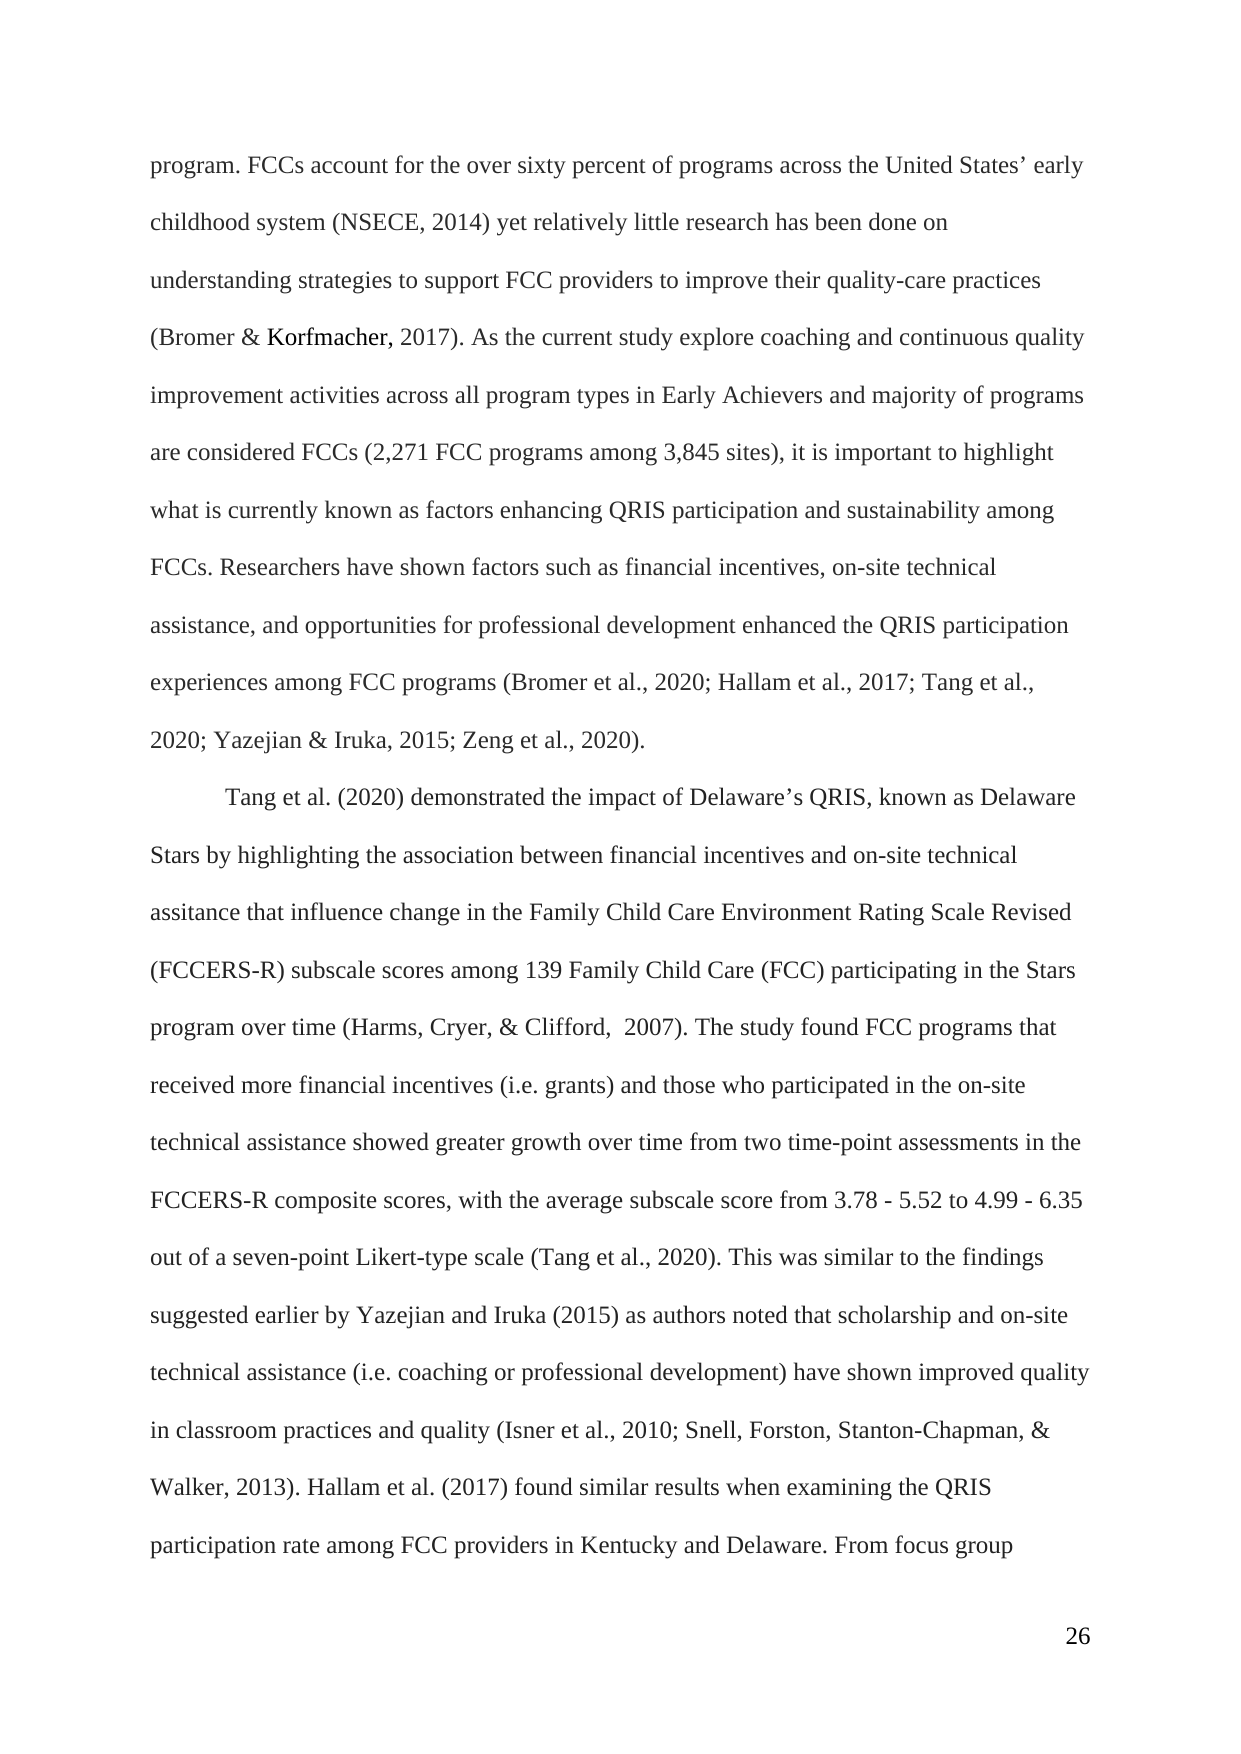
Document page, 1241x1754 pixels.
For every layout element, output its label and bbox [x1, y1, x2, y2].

text [150, 150, 1090, 754]
text [150, 782, 1090, 1559]
